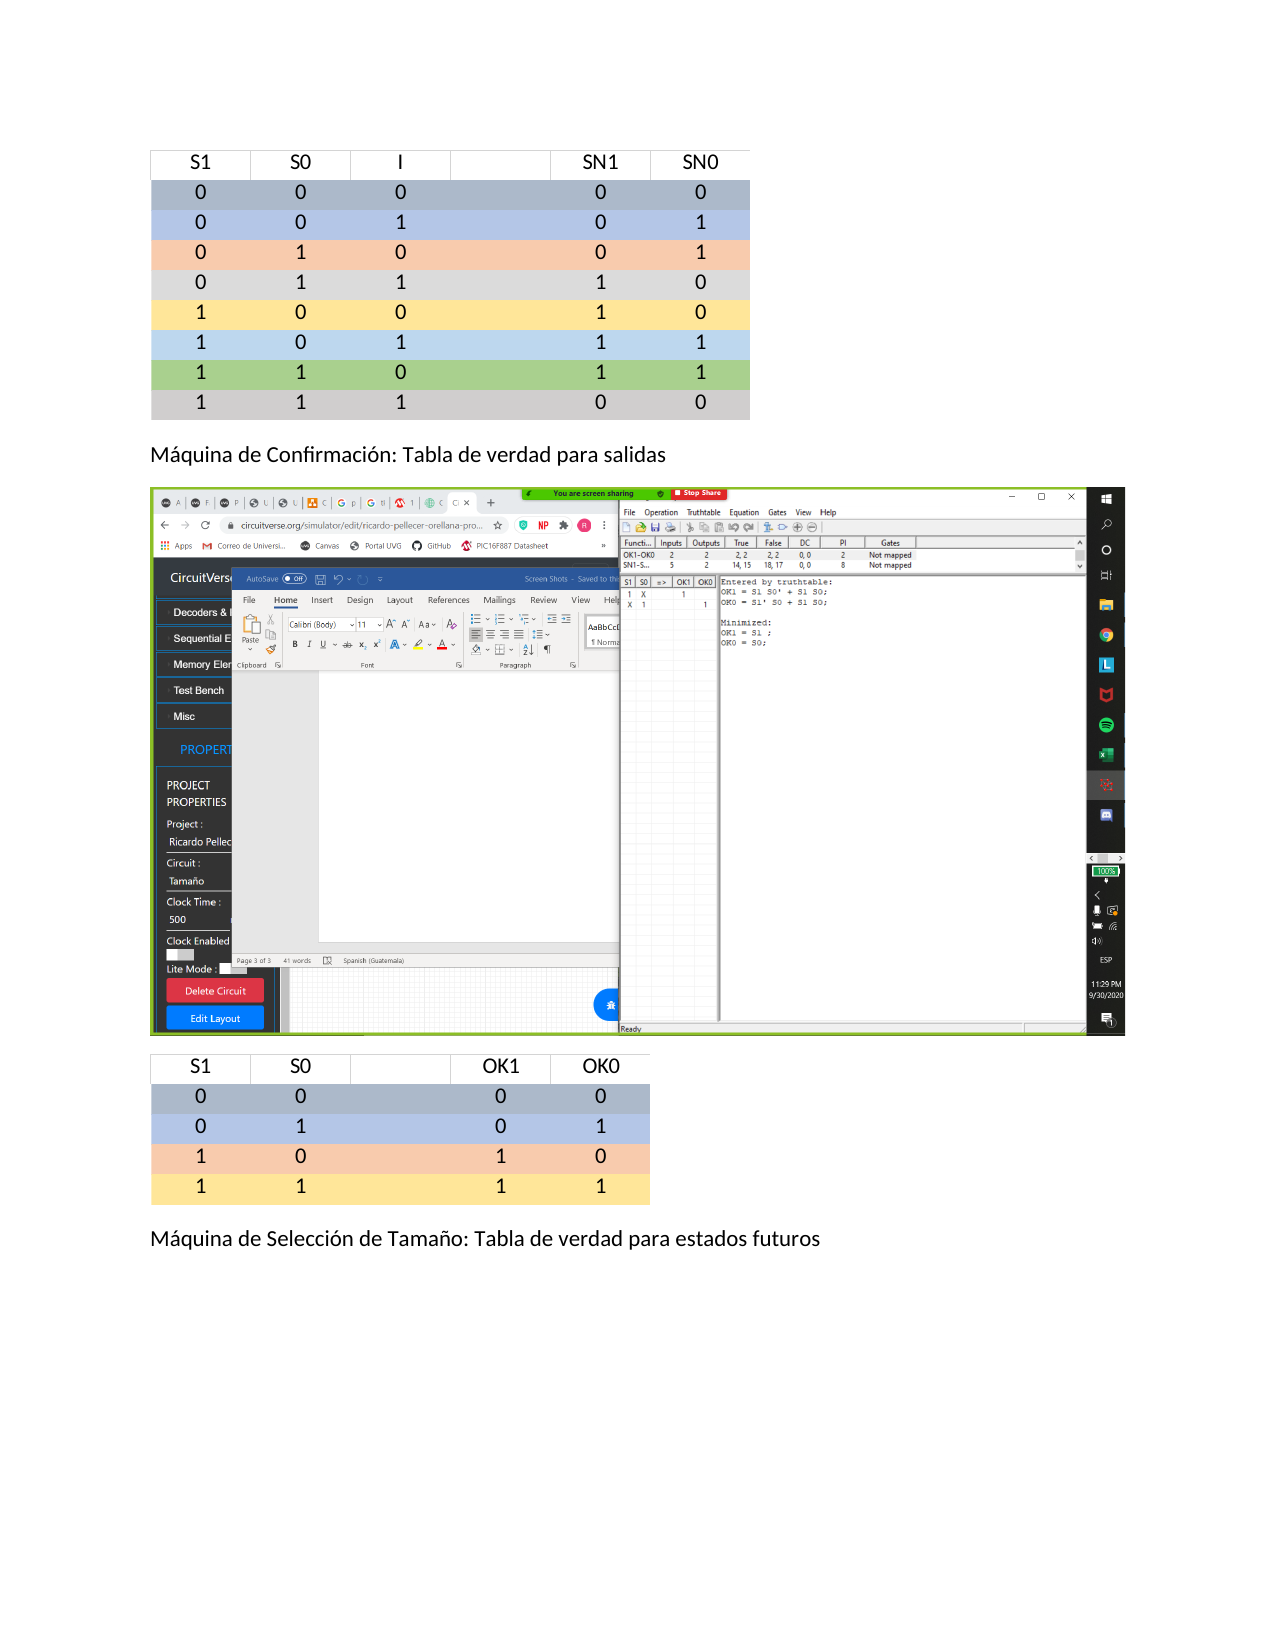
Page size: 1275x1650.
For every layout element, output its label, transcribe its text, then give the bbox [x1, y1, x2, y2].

picture [150, 487, 1125, 1036]
text Máquina de Selección de Tamaño: Tabla de verdad para estados futuros [150, 1224, 1125, 1252]
text Máquina de Confirmación: Tabla de verdad para salidas [150, 440, 1125, 468]
